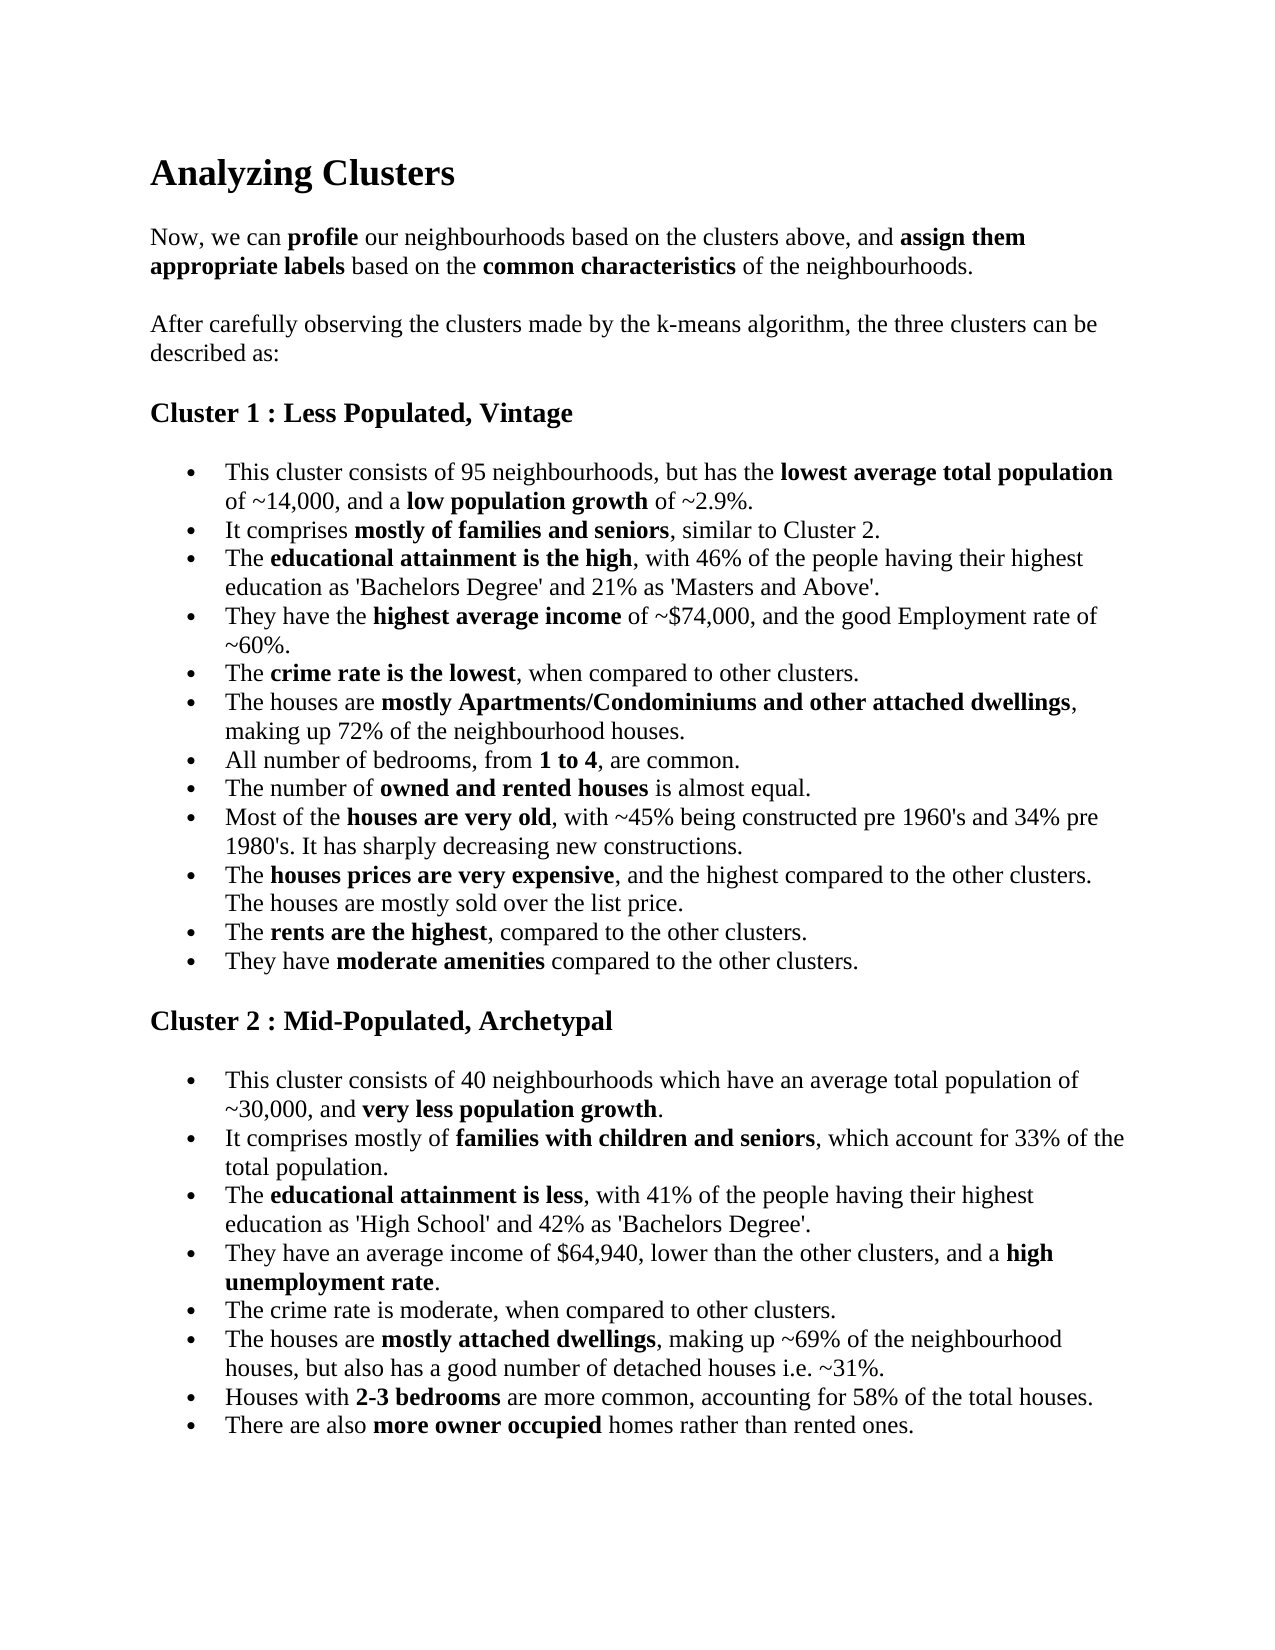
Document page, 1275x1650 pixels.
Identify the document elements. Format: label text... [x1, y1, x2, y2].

list It comprises mostly of families and seniors, similar to Cluster 2. [187, 515, 1125, 543]
list It comprises mostly of families with children and seniors, which account for 33% of the total population. [187, 1123, 1125, 1180]
list They have the highest average income of ~$74,000, and the good Employment rate of ~60%. [187, 601, 1125, 658]
list The houses are mostly attached dwellings, making up ~69% of the neighbourhood houses, but also has a good number of detached houses i.e. ~31%. [187, 1324, 1125, 1382]
list They have moderate amenities compared to the other clusters. [187, 946, 1125, 975]
list The houses are mostly Apartments/Condominiums and other attached dwellings, making up 72% of the neighbourhood houses. [187, 687, 1125, 745]
text Cluster 1 : Less Populated, Vintage [150, 396, 1125, 428]
text Now, we can profile our neighbourhoods based on the clusters above, and assign them appropriate labels based on the common characteristics of the neighbourhoods. [150, 222, 1125, 280]
list There are also more owner occupied homes rather than rented ones. [187, 1410, 1125, 1439]
list Most of the houses are very old, with ~45% being constructed pre 1960's and 34% pre 1980's. It has sharply decreasing new constructions. [187, 802, 1125, 860]
list The number of owned and rented houses is almost equal. [187, 773, 1125, 802]
list The crime rate is moderate, when compared to other clusters. [187, 1295, 1125, 1324]
subtitle Analyzing Clusters [150, 150, 1125, 193]
text After carefully observing the clusters made by the k-means algorithm, the three clusters can be described as: [150, 309, 1125, 366]
list This cluster consists of 40 neighbourhoods which have an average total population of ~30,000, and very less population growth. [187, 1065, 1125, 1123]
list The educational attainment is less, with 41% of the people having their highest education as 'High School' and 42% as 'Bachelors Degree'. [187, 1180, 1125, 1238]
list Houses with 2-3 bedrooms are more common, accounting for 58% of the total houses. [187, 1382, 1125, 1410]
text Cluster 2 : Mid-Populated, Archetypal [150, 1004, 1125, 1036]
list All number of bedrooms, from 1 to 4, are common. [187, 745, 1125, 773]
list The educational attainment is the high, with 46% of the people having their highest education as 'Bachelors Degree' and 21% as 'Masters and Above'. [187, 543, 1125, 601]
list This cluster consists of 95 neighbourhoods, but has the lowest average total population of ~14,000, and a low population growth of ~2.9%. [187, 457, 1125, 515]
list The rents are the highest, compared to the other clusters. [187, 917, 1125, 946]
list They have an average income of $64,940, lower than the other clusters, and a high unemployment rate. [187, 1238, 1125, 1295]
list The crime rate is the lowest, when compared to other clusters. [187, 658, 1125, 687]
list The houses prices are very expensive, and the highest compared to the other clusters. The houses are mostly sold over the list price. [187, 860, 1125, 917]
